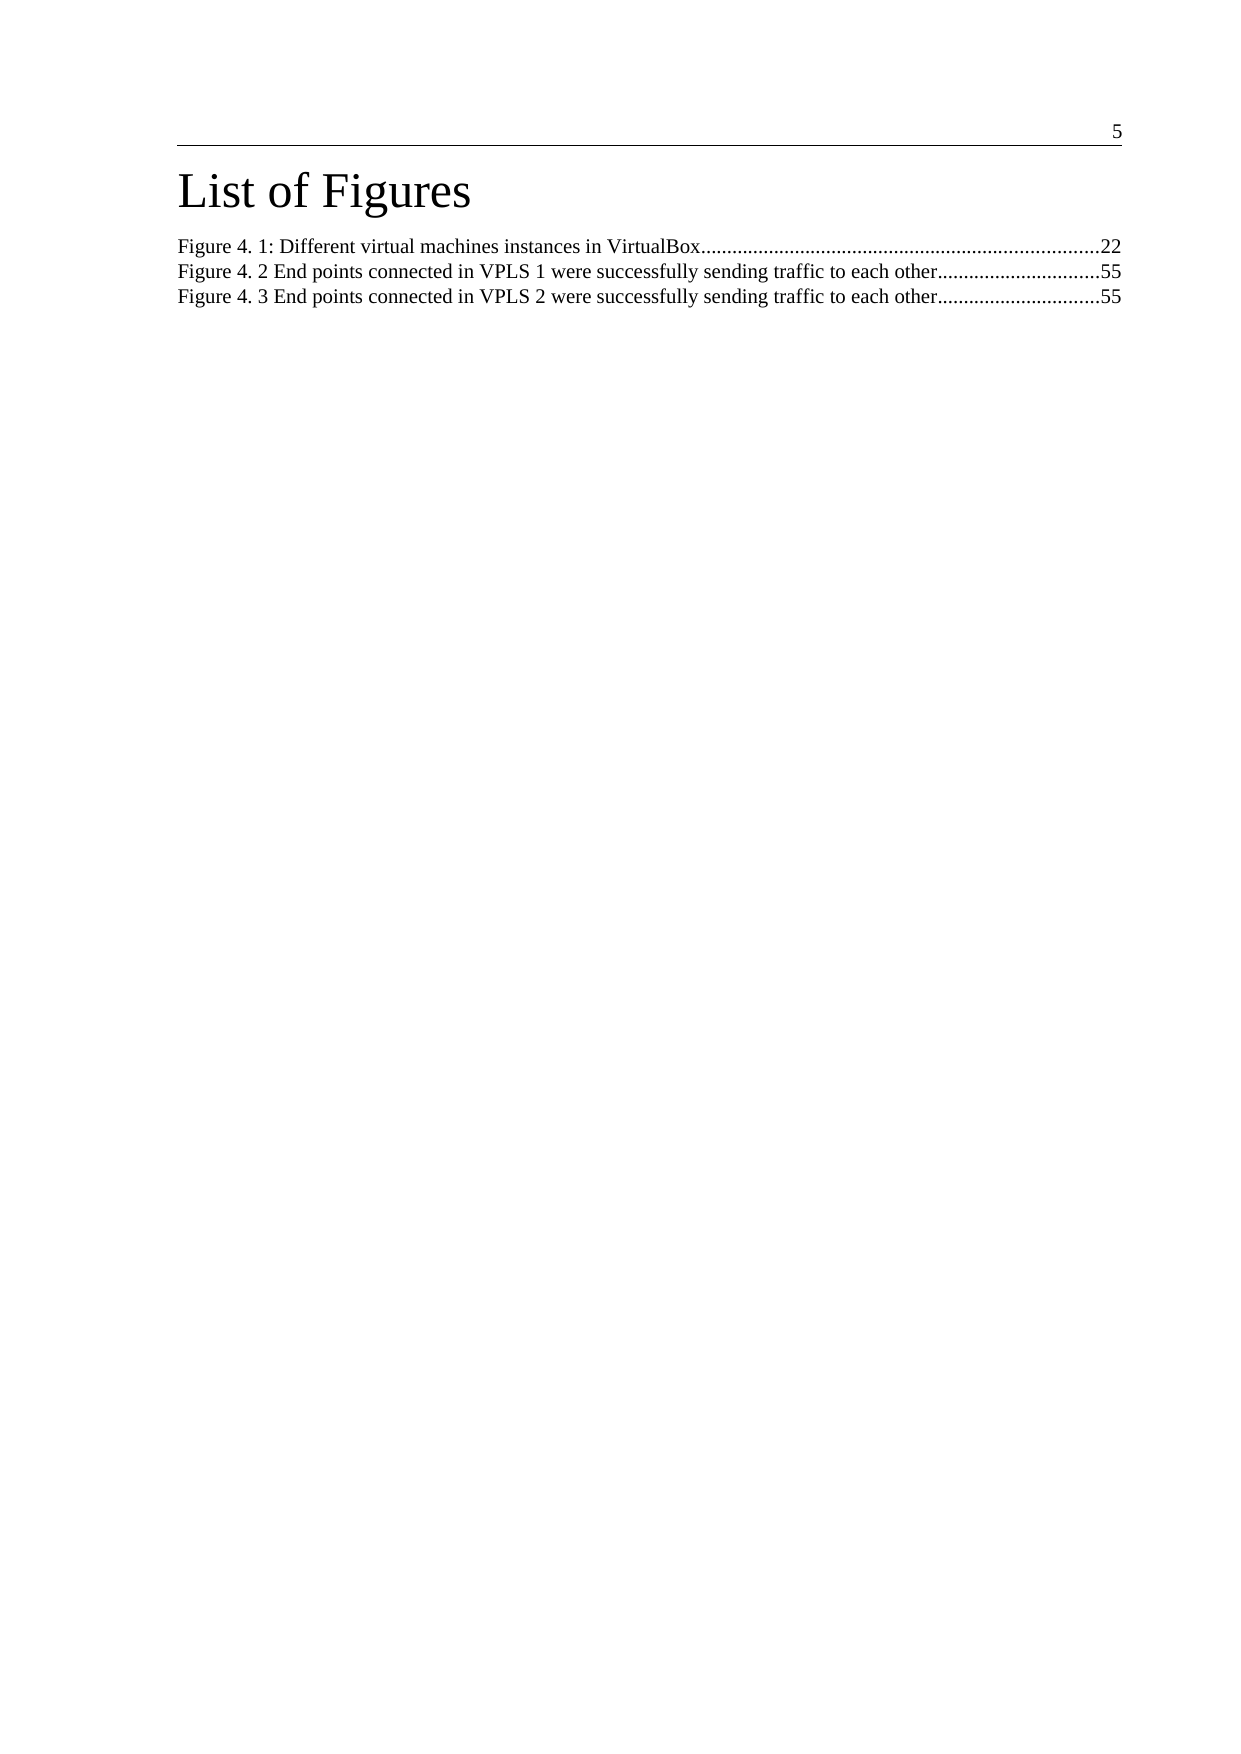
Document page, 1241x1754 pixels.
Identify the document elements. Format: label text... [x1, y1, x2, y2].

text Figure 4. 2 End points connected in VPLS 1 were successfully sending traffic to each other 55 [177, 258, 1122, 283]
text Figure 4. 1: Different virtual machines instances in VirtualBox 22 [177, 233, 1122, 258]
text Figure 4. 3 End points connected in VPLS 2 were successfully sending traffic to each other 55 [177, 283, 1122, 308]
text List of Figures [177, 161, 1122, 218]
